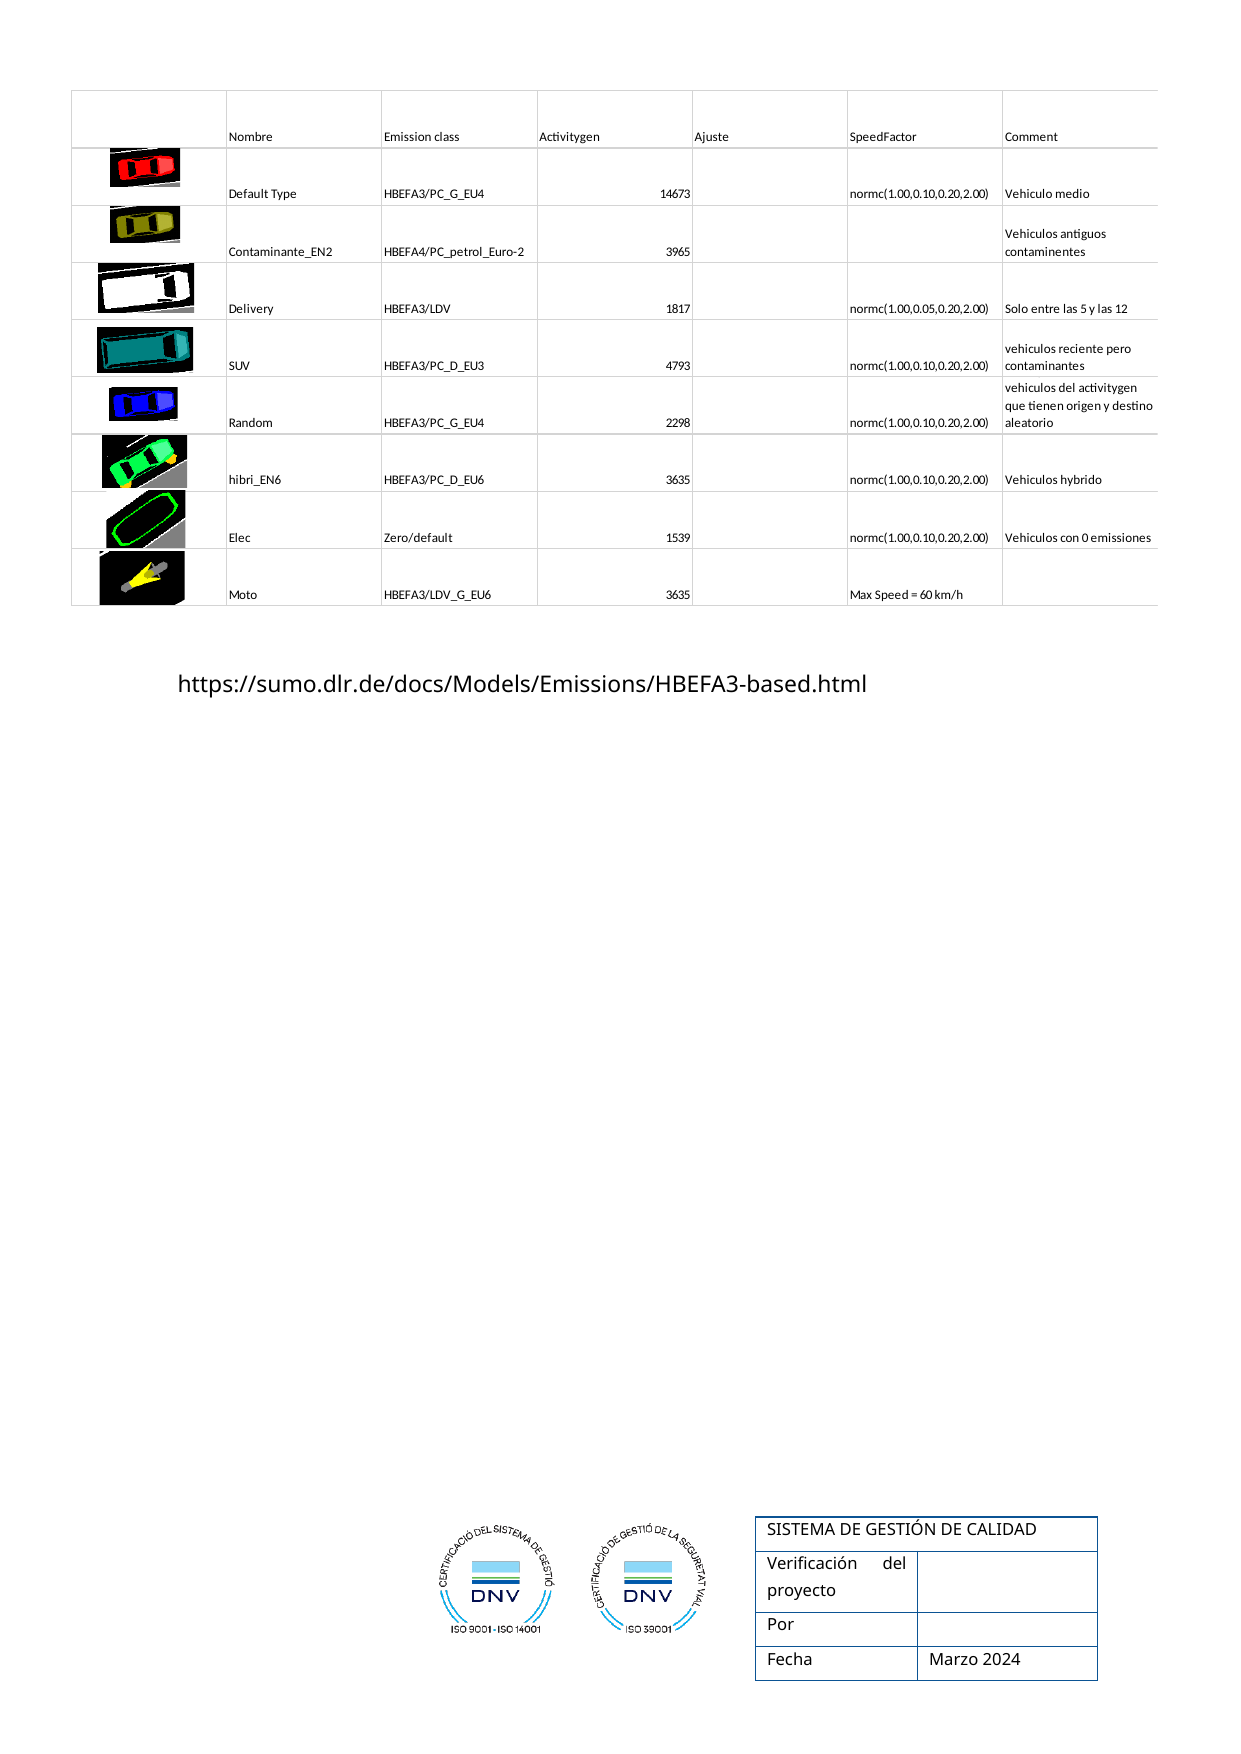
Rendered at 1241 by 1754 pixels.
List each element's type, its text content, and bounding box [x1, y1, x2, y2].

picture [430, 1516, 561, 1635]
text https://sumo.dlr.de/docs/Models/Emissions/HBEFA3-based.html [177, 668, 1063, 700]
picture [582, 1516, 714, 1635]
